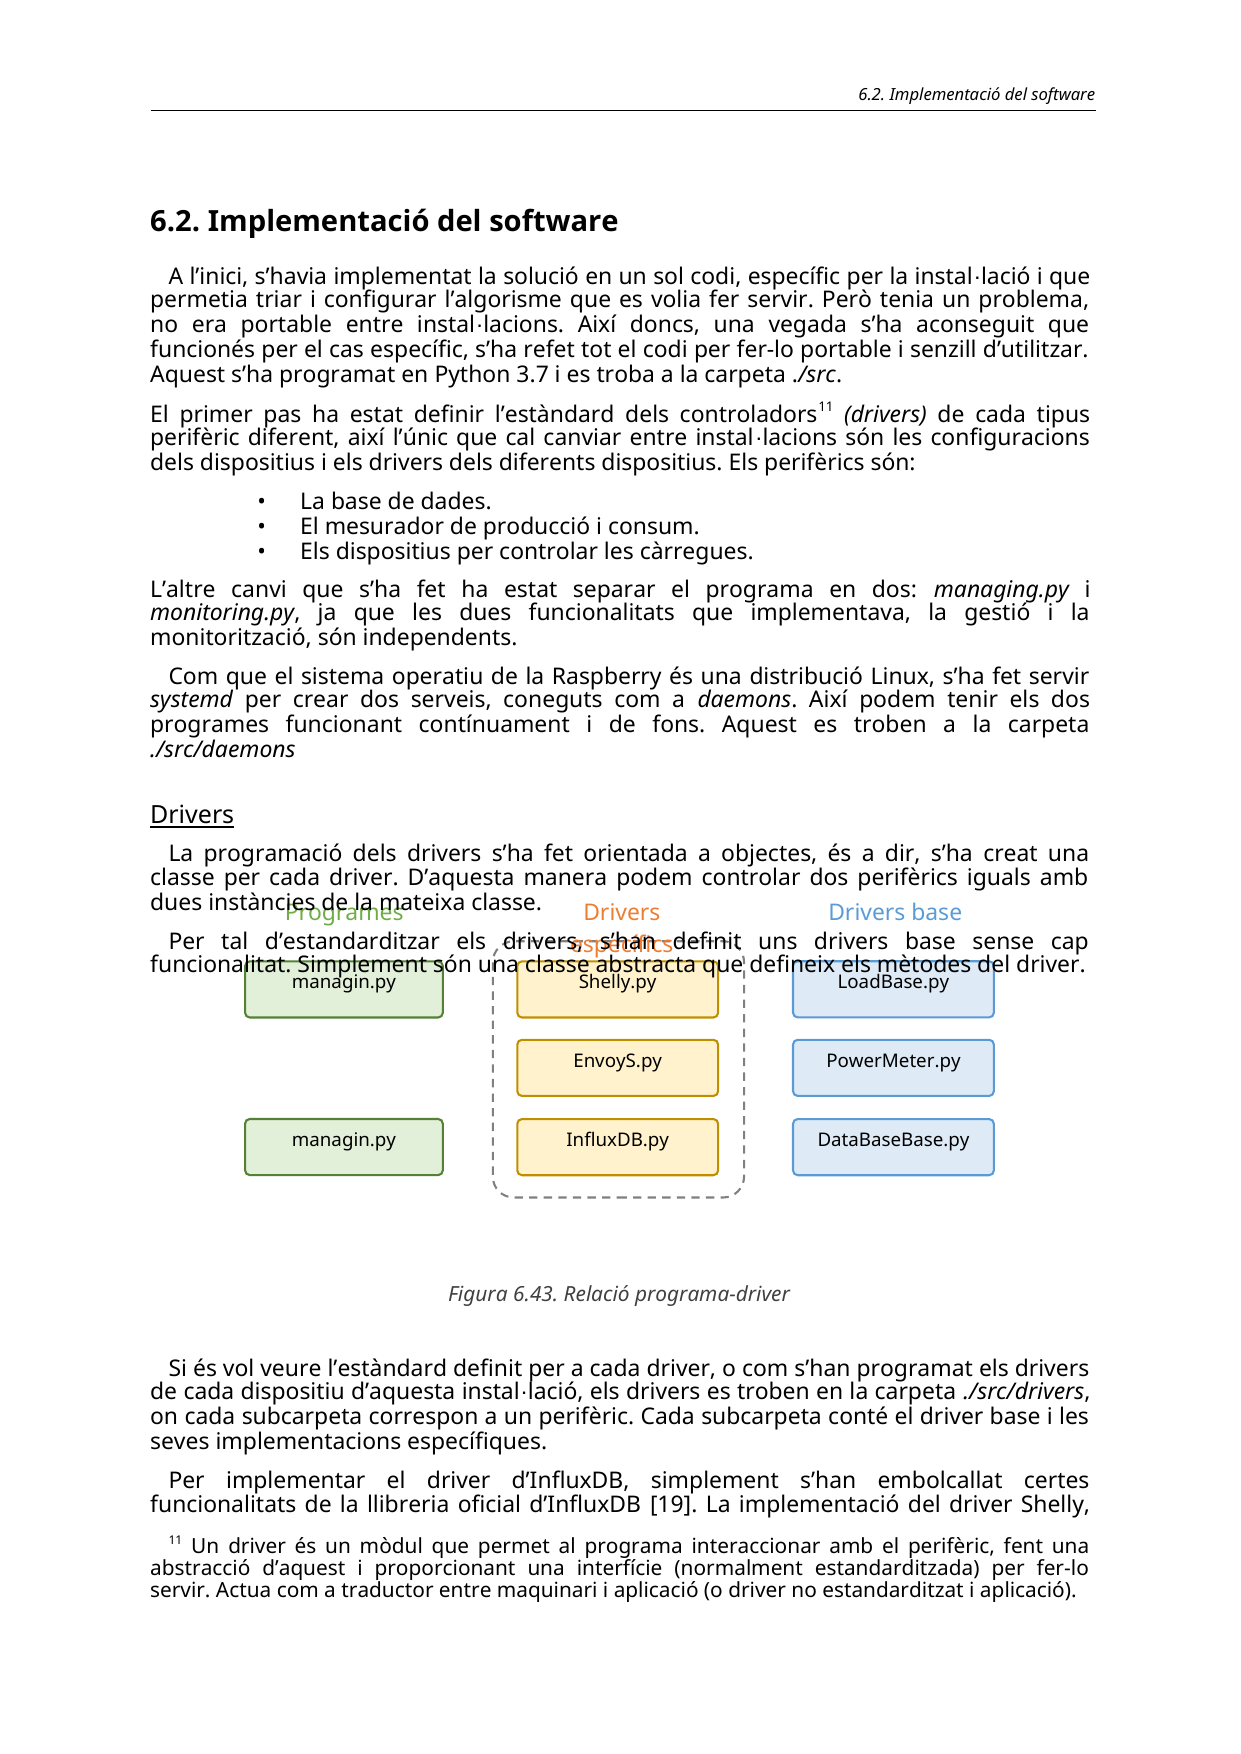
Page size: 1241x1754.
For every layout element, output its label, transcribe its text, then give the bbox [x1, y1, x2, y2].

text El primer pas ha estat definir l’estàndard dels controladors (drivers) de cada tipus perifèric diferent, així l’únic que cal canviar entre instal·lacions són les configuracions dels dispositius i els drivers dels diferents dispositius. Els perifèrics són: [150, 402, 1090, 477]
list Els dispositius per controlar les càrregues. [239, 540, 1090, 565]
text L’altre canvi que s’ha fet ha estat separar el programa en dos: managing.py i monitoring.py, ja que les dues funcionalitats que implementava, la gestió i la monitorització, són independents. [150, 577, 1090, 652]
list El mesurador de producció i consum. [239, 515, 1090, 540]
text Com que el sistema operatiu de la Raspberry és una distribució Linux, s’ha fet servir systemd per crear dos serveis, coneguts com a daemons. Així podem tenir els dos programes funcionant contínuament i de fons. Aquest es troben a la carpeta ./src/daemons [150, 665, 1090, 765]
list La base de dades. [239, 490, 1090, 515]
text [150, 1469, 1090, 1519]
subtitle Implementació del software [150, 200, 1090, 240]
text La programació dels drivers s’ha fet orientada a objectes, és a dir, s’ha creat una classe per cada driver. D’aquesta manera podem controlar dos perifèrics iguals amb dues instàncies de la mateixa classe. [150, 842, 1090, 917]
text A l’inici, s’havia implementat la solució en un sol codi, específic per la instal·lació i que permetia triar i configurar l’algorisme que es volia fer servir. Però tenia un problema, no era portable entre instal·lacions. Així doncs, una vegada s’ha aconseguit que funcionés per el cas específic, s’ha refet tot el codi per fer-lo portable i senzill d’utilitzar. Aquest s’ha programat en Python 3.7 i es troba a la carpeta ./src. [150, 265, 1090, 390]
text Si és vol veure l’estàndard definit per a cada driver, o com s’han programat els drivers de cada dispositiu d’aquesta instal·lació, els drivers es troben en la carpeta ./src/drivers, on cada subcarpeta correspon a un perifèric. Cada subcarpeta conté el driver base i les seves implementacions específiques. [150, 1356, 1090, 1456]
text Drivers [150, 802, 1090, 829]
text Per tal d’estandarditzar els drivers, s’han definit uns drivers base sense cap funcionalitat. Simplement són una classe abstracta que defineix els mètodes del driver. [150, 929, 1090, 979]
